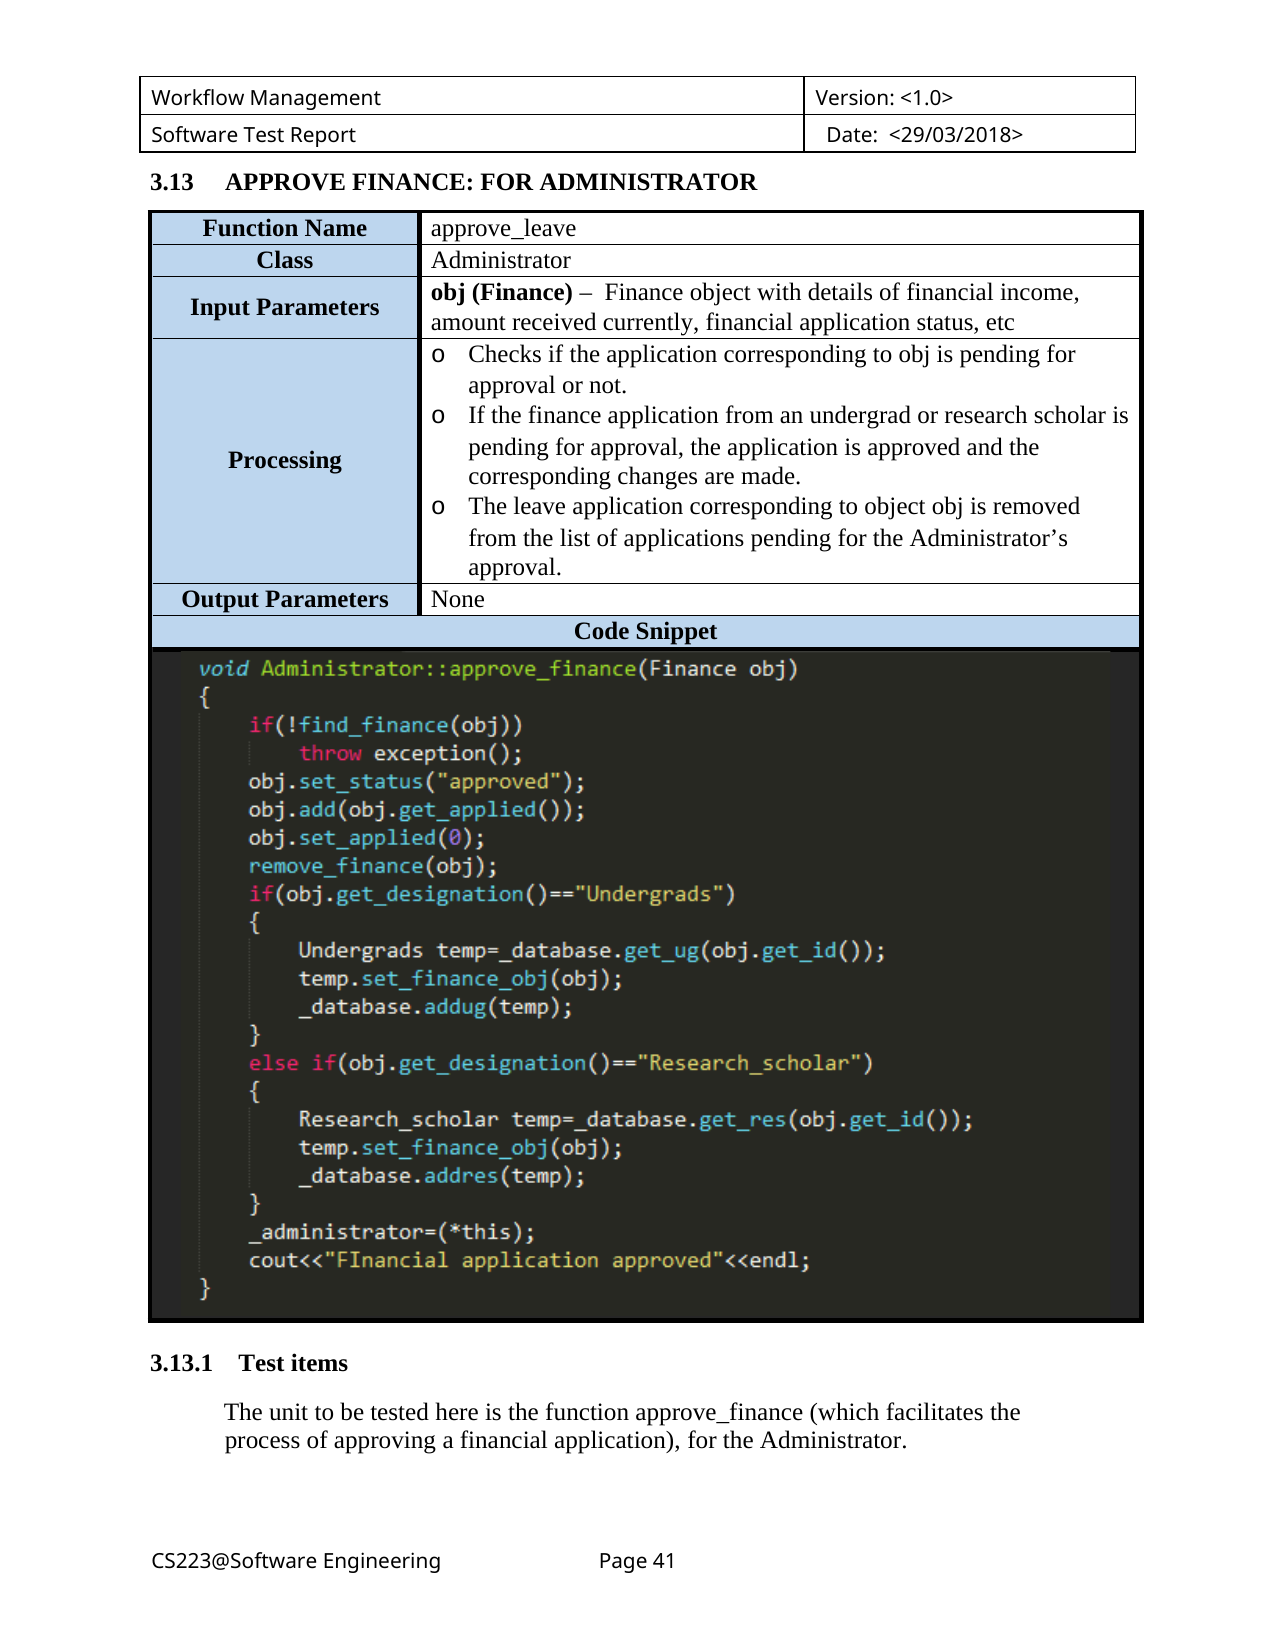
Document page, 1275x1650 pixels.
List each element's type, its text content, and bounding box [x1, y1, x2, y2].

table_cell Input Parameters [152, 277, 417, 338]
table_header Function Name [152, 213, 417, 244]
table_cell Processing [152, 339, 417, 583]
table_header approve_leave [422, 213, 1139, 244]
text 3.13.1 Test items [150, 1348, 1125, 1376]
text 3.13 APPROVE FINANCE: FOR ADMINISTRATOR [150, 153, 1125, 196]
text The unit to be tested here is the function approve_finance (which facilitates the process of approving a financial application), for the Administrator. [223, 1397, 1071, 1454]
table_cell Class [152, 245, 417, 276]
table_cell [152, 648, 1139, 1318]
table_cell Code Snippet [152, 616, 1139, 647]
picture [180, 651, 1111, 1316]
table_cell obj (Finance) – Finance object with details of financial income, amount received currently, financial application status, etc [422, 277, 1139, 338]
table_cell Administrator [422, 245, 1139, 276]
table_cell Output Parameters [152, 584, 417, 615]
table_cell Checks if the application corresponding to obj is pending for approval or not. If the finance application from an undergrad or research scholar is pending for approval, the application is approved and the corresponding changes are made. The leave application corresponding to object obj is removed from the list of applications pending for the Administrator’s approval. [422, 339, 1139, 583]
table_cell None [422, 584, 1139, 615]
